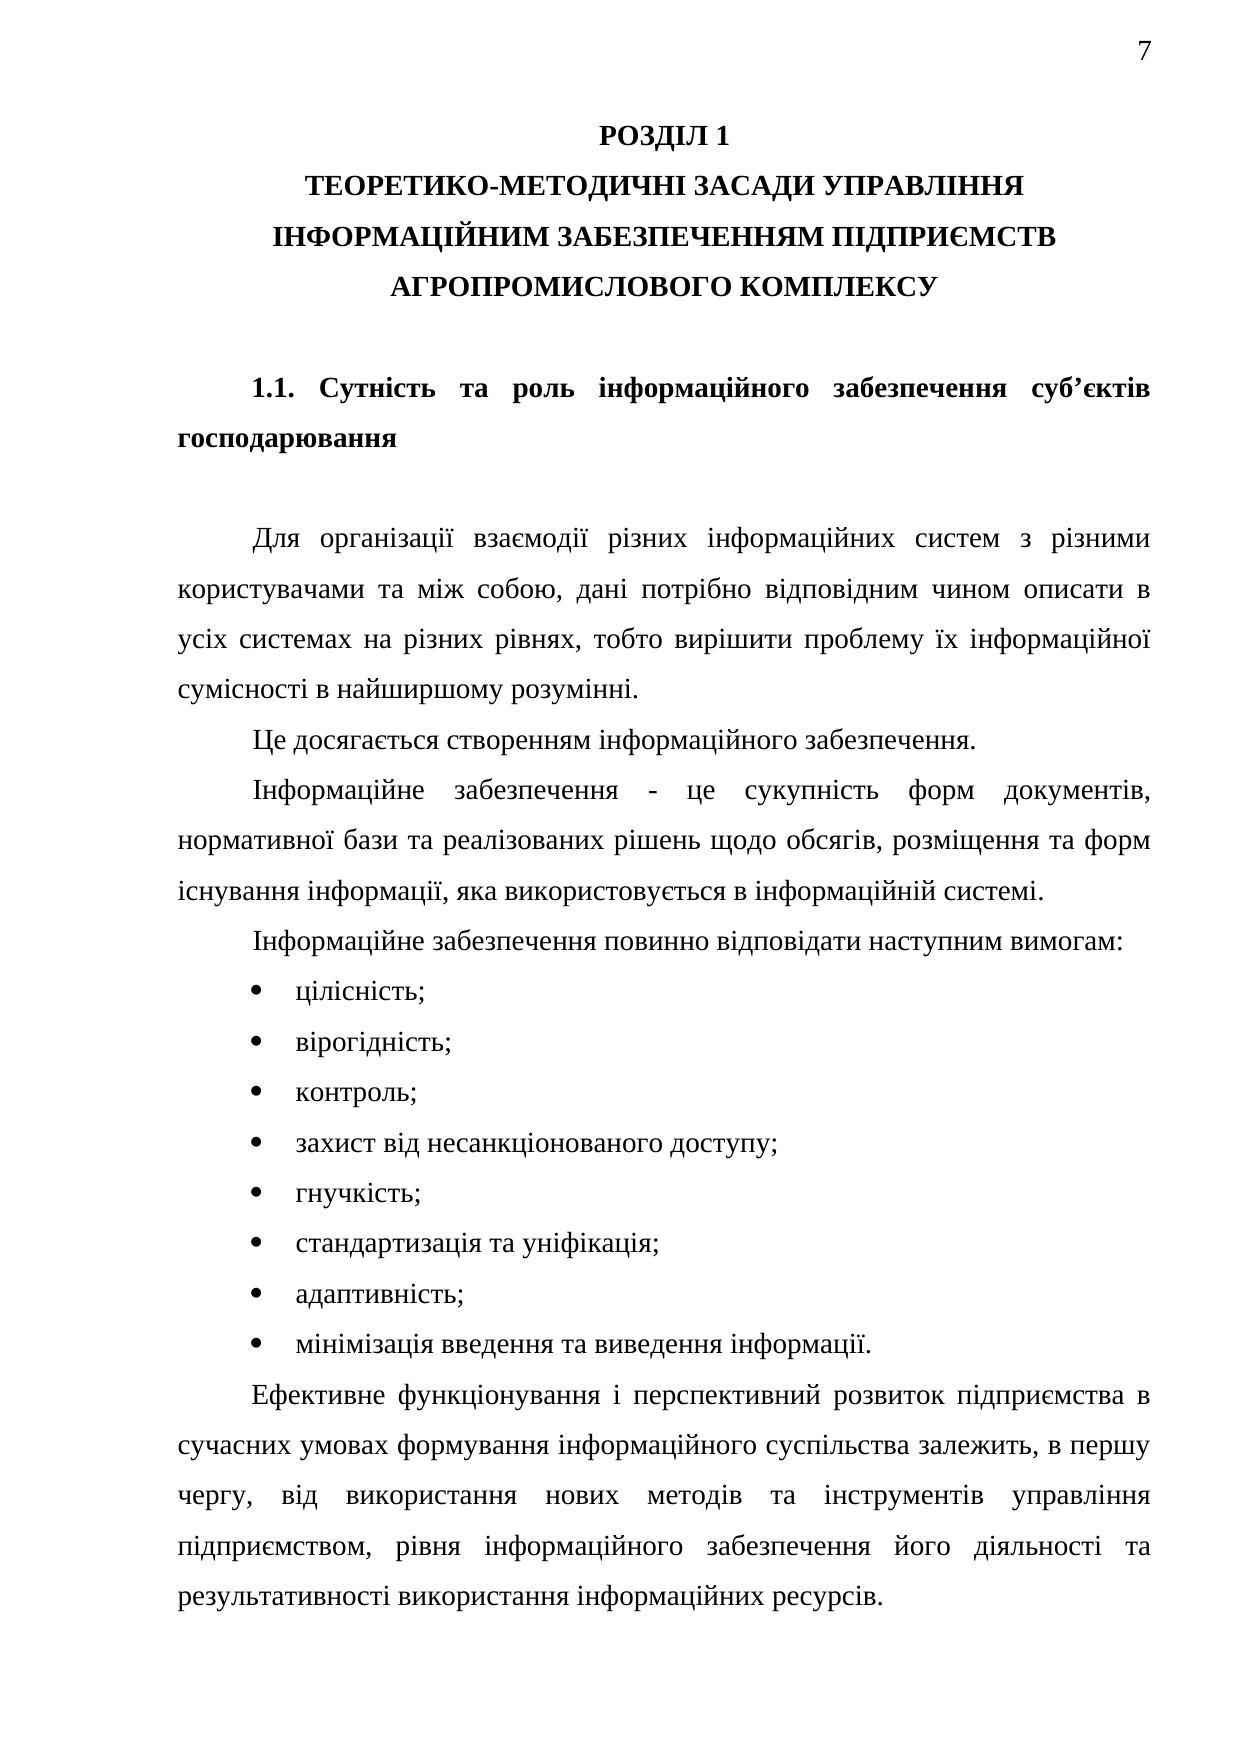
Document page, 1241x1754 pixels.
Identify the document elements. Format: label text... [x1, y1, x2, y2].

text Ефективне функціонування і перспективний розвиток підприємства в сучасних умовах формування інформаційного суспільства залежить, в першу чергу, від використання нових методів та інструментів управління підприємством, рівня інформаційного забезпечення його діяльності та результативності використання інформаційних ресурсів. [177, 1377, 1152, 1612]
text ІНФОРМАЦІЙНИМ ЗАБЕЗПЕЧЕННЯМ ПІДПРИЄМСТВ АГРОПРОМИСЛОВОГО КОМПЛЕКСУ [177, 219, 1152, 303]
text ТЕОРЕТИКО-МЕТОДИЧНІ ЗАСАДИ УПРАВЛІННЯ [177, 168, 1152, 202]
text захист від несанкціонованого доступу; [251, 1125, 1152, 1158]
text адаптивність; [251, 1276, 1152, 1309]
text стандартизація та уніфікація; [251, 1226, 1152, 1259]
text Інформаційне забезпечення повинно відповідати наступним вимогам: [177, 923, 1152, 957]
text гнучкість; [251, 1175, 1152, 1209]
text контроль; [251, 1074, 1152, 1108]
text 1.1. Сутність та роль інформаційного забезпечення суб’єктів господарювання [177, 370, 1152, 453]
text вірогідність; [251, 1024, 1152, 1057]
text Це досягається створенням інформаційного забезпечення. [177, 722, 1152, 755]
text РОЗДІЛ 1 [177, 118, 1152, 152]
text Для організації взаємодії різних інформаційних систем з різними користувачами та між собою, дані потрібно відповідним чином описати в усіх системах на різних рівнях, тобто вирішити проблему їх інформаційної сумісності в найширшому розумінні. [177, 521, 1152, 705]
text цілісність; [251, 973, 1152, 1007]
text мінімізація введення та виведення інформації. [251, 1326, 1152, 1360]
text Інформаційне забезпечення - це сукупність форм документів, нормативної бази та реалізованих рішень щодо обсягів, розміщення та форм існування інформації, яка використовується в інформаційній системі. [177, 772, 1152, 906]
